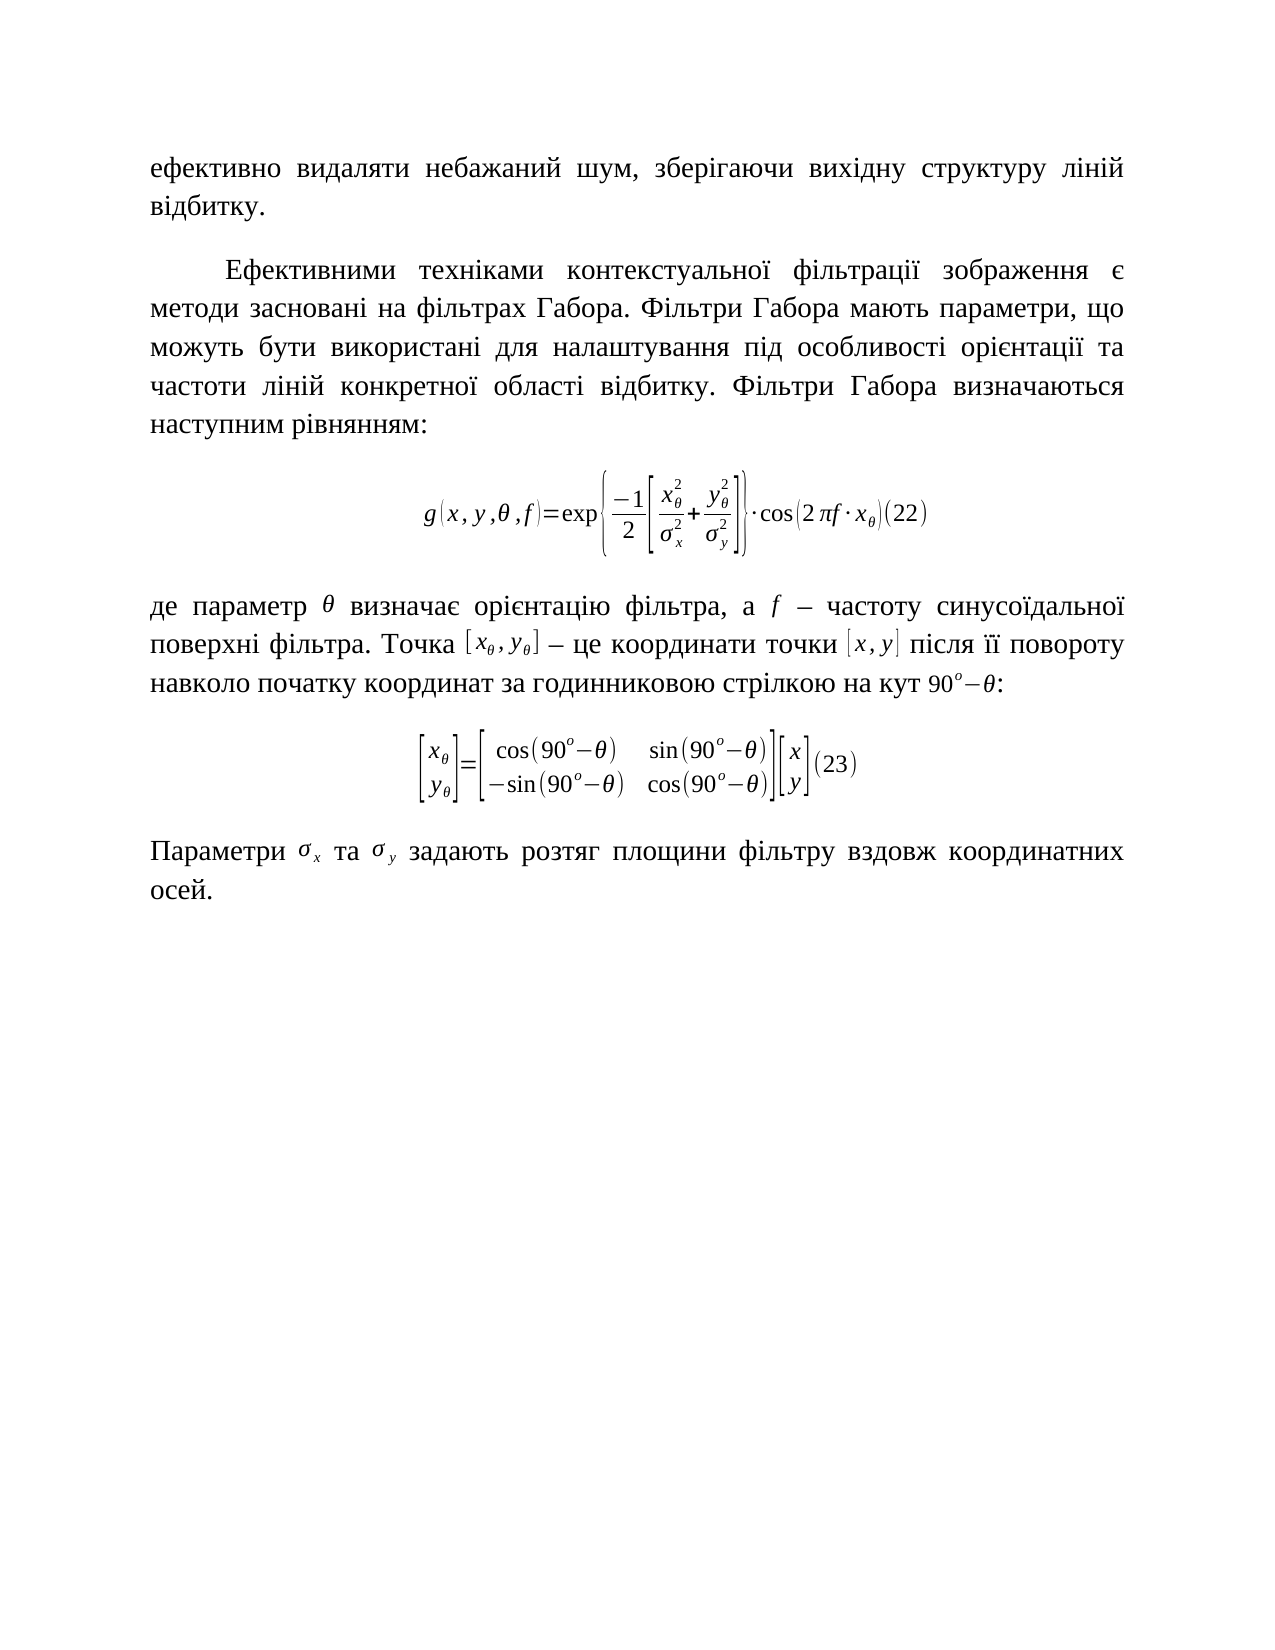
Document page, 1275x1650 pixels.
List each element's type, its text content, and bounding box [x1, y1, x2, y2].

text де параметр визначає орієнтацію фільтра, а – частоту синусоїдальної поверхні фільтра. Точка – це координати точки після її повороту навколо початку координат за годинниковою стрілкою на кут : [150, 588, 1125, 698]
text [150, 150, 1125, 222]
text Ефективними техніками контекстуальної фільтрації зображення є методи засновані на фільтрах Габора. Фільтри Габора мають параметри, що можуть бути використані для налаштування під особливості орієнтації та частоти ліній конкретної області відбитку. Фільтри Габора визначаються наступним рівнянням: [150, 252, 1125, 440]
text Параметри та задають розтяг площини фільтру вздовж координатних осей. [150, 833, 1125, 906]
